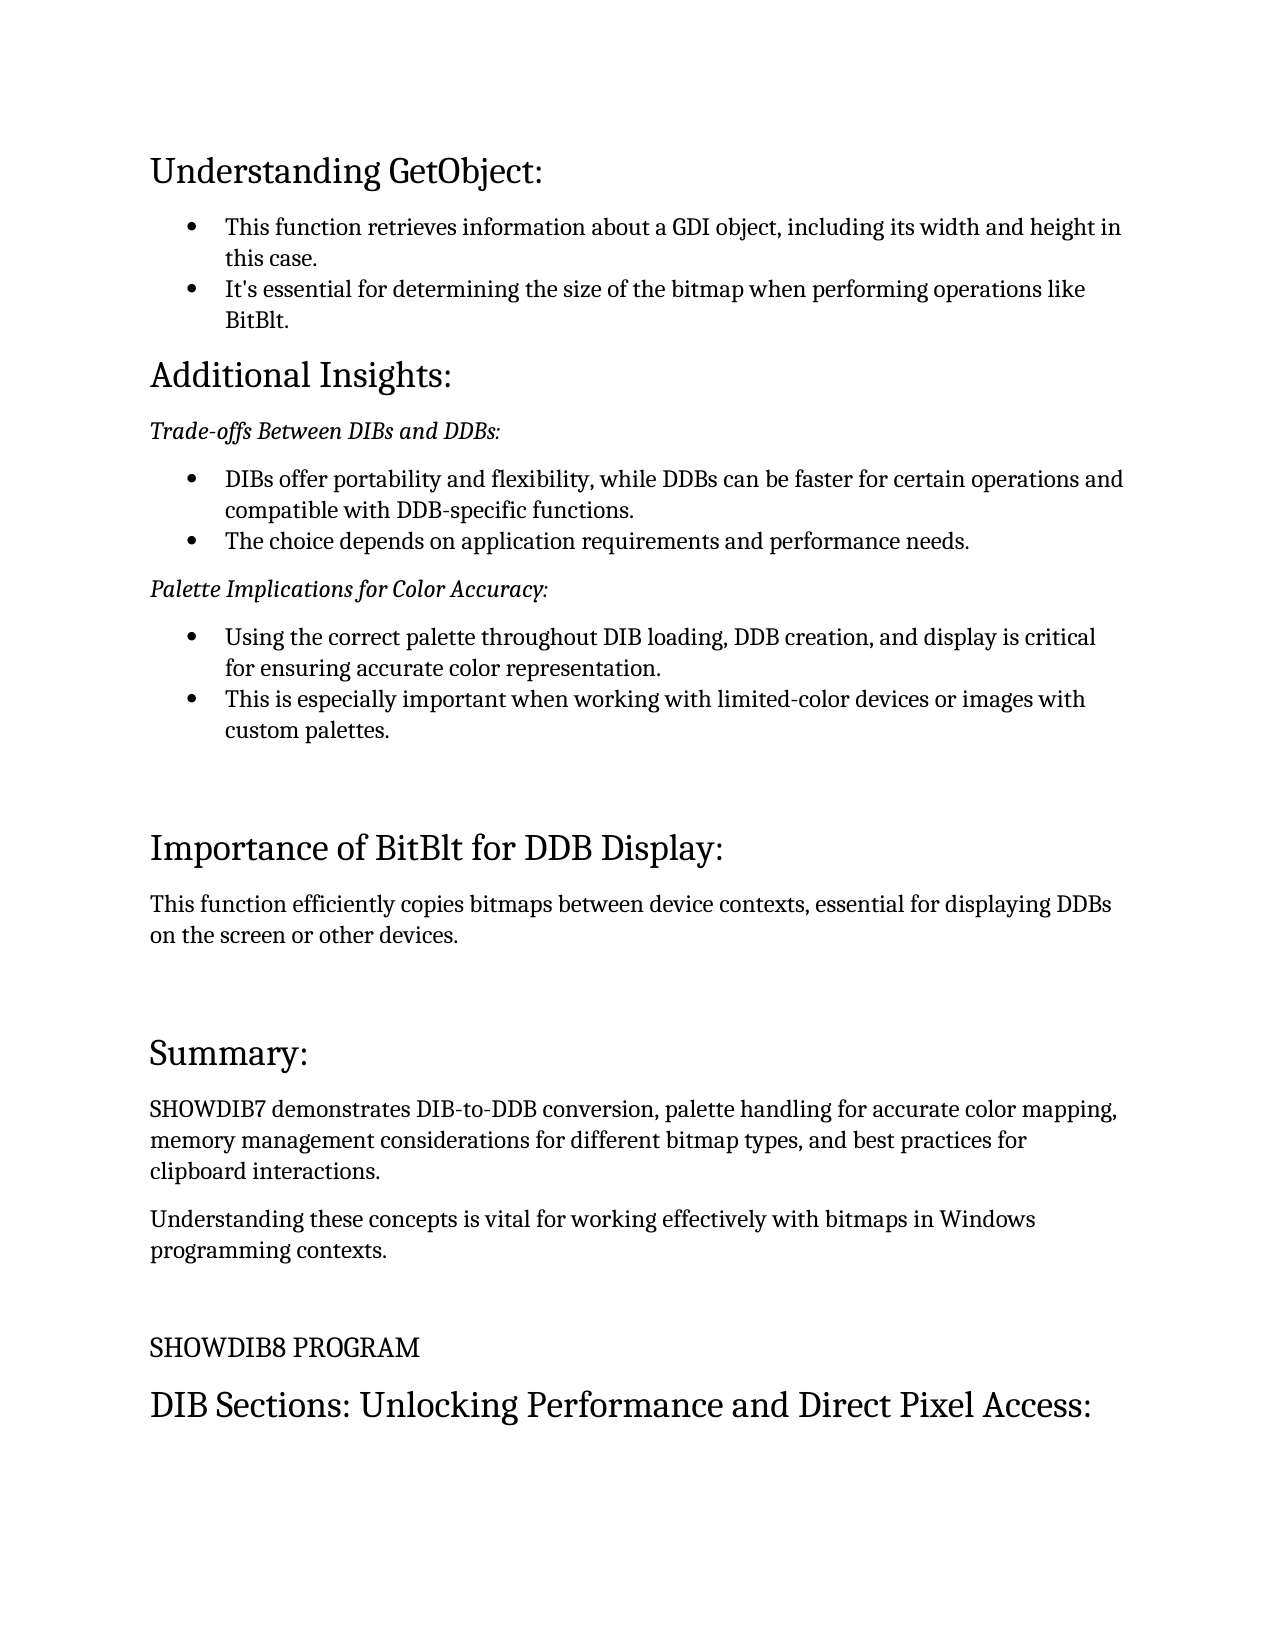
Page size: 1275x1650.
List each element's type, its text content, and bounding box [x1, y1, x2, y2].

text Trade-offs Between DIBs and DDBs: [150, 417, 1125, 446]
text Summary: [150, 1032, 1125, 1075]
text Palette Implications for Color Accuracy: [150, 575, 1125, 603]
list DIBs offer portability and flexibility, while DDBs can be faster for certain operations and compatible with DDB-specific functions. [187, 465, 1125, 525]
text Additional Insights: [150, 354, 1125, 397]
list This is especially important when working with limited-color devices or images with custom palettes. [187, 684, 1125, 744]
text SHOWDIB7 demonstrates DIB-to-DDB conversion, palette handling for accurate color mapping, memory management considerations for different bitmap types, and best practices for clipboard interactions. [150, 1095, 1125, 1186]
text SHOWDIB8 PROGRAM [150, 1331, 1125, 1365]
text Importance of BitBlt for DDB Display: [150, 827, 1125, 870]
text Understanding these concepts is vital for working effectively with bitmaps in Windows programming contexts. [150, 1205, 1125, 1264]
list This function retrieves information about a GDI object, including its width and height in this case. [187, 213, 1125, 273]
text DIB Sections: Unlocking Performance and Direct Pixel Access: [150, 1384, 1125, 1427]
text This function efficiently copies bitmaps between device contexts, essential for displaying DDBs on the screen or other devices. [150, 890, 1125, 949]
list It's essential for determining the size of the bitmap when performing operations like BitBlt. [187, 275, 1125, 335]
list Using the correct palette throughout DIB loading, DDB creation, and display is critical for ensuring accurate color representation. [187, 622, 1125, 682]
text Understanding GetObject: [150, 150, 1125, 193]
list The choice depends on application requirements and performance needs. [187, 527, 1125, 556]
